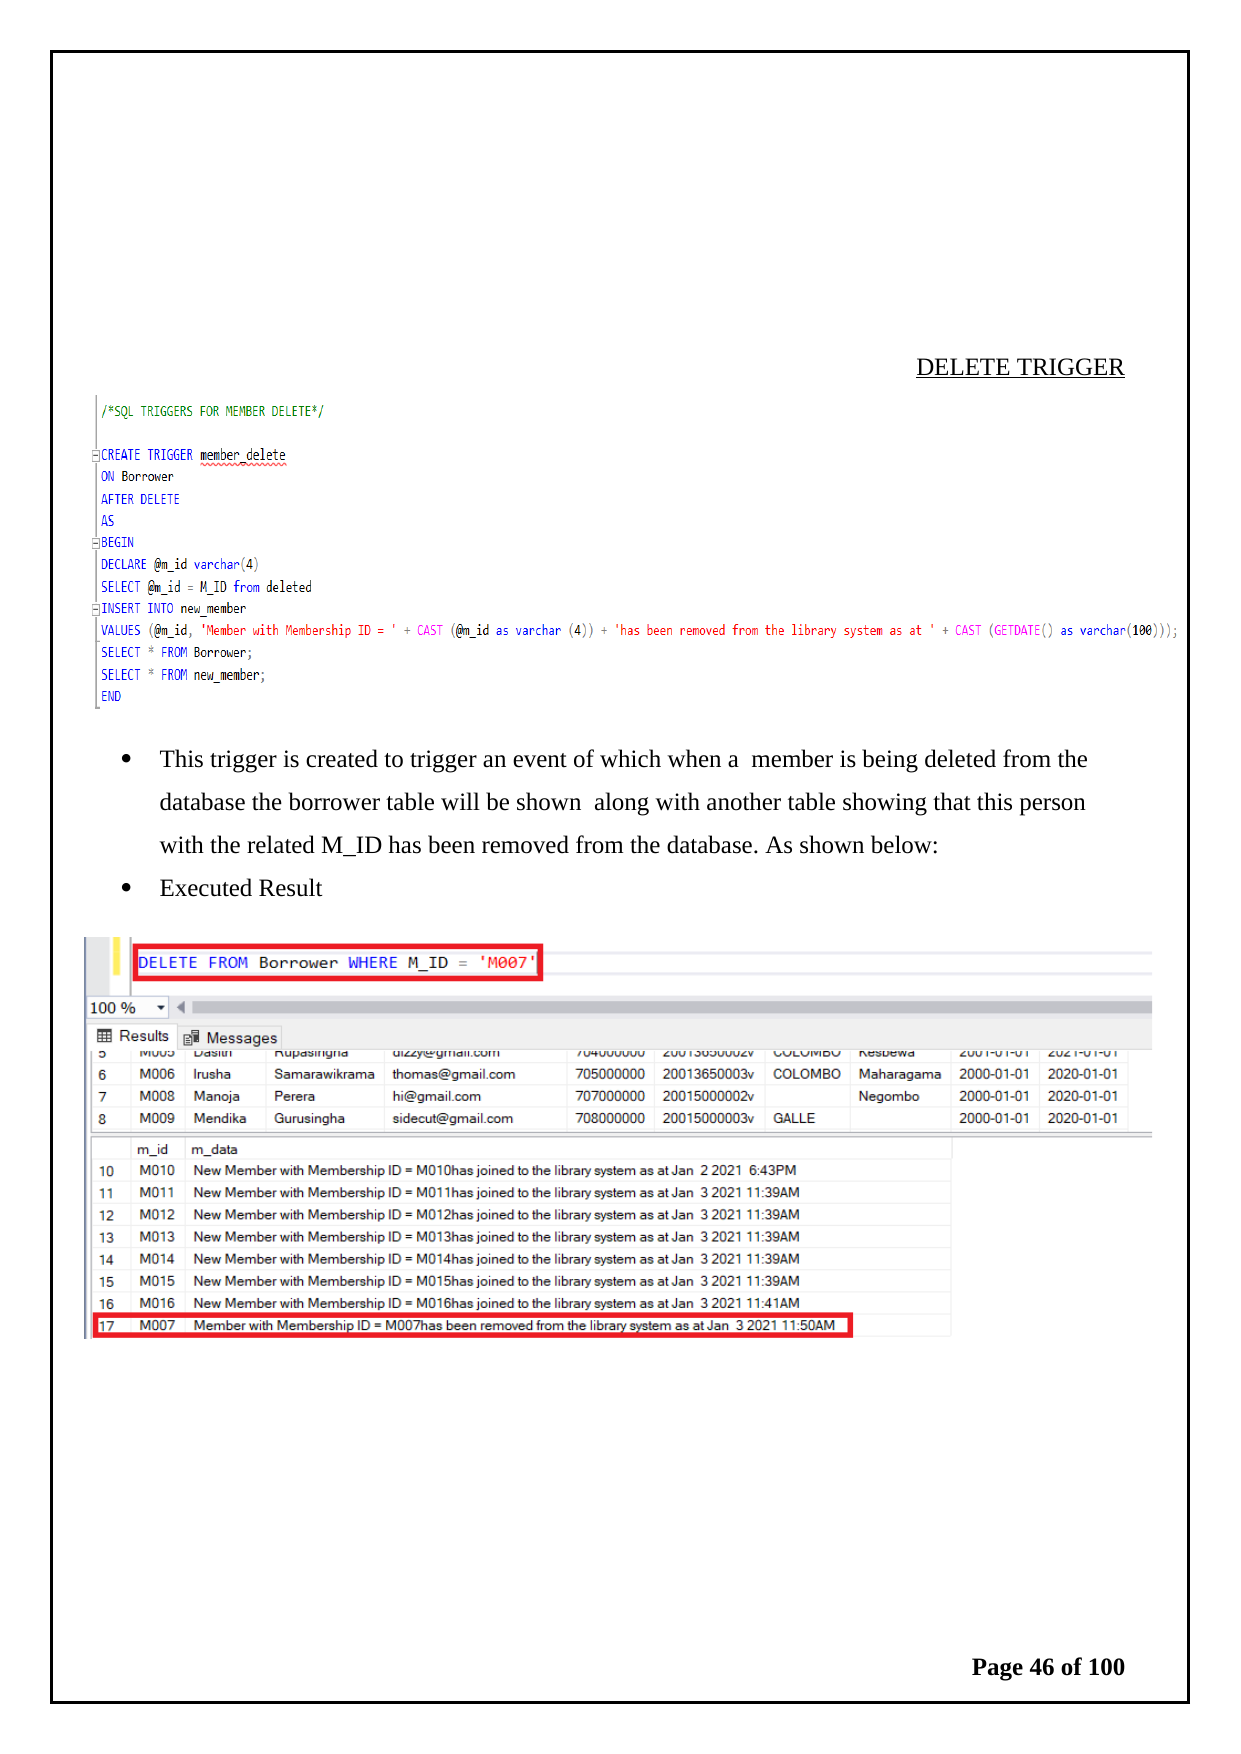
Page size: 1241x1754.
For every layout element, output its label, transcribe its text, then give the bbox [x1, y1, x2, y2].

picture [84, 395, 1186, 709]
picture [84, 937, 1153, 1339]
text DELETE TRIGGER [84, 352, 1125, 395]
list Executed Result [122, 873, 1125, 902]
list This trigger is created to trigger an event of which when a member is being deleted from the database the borrower table will be shown along with another table showing that this person with the related M_ID has been removed from the database. As shown below: [122, 744, 1125, 859]
